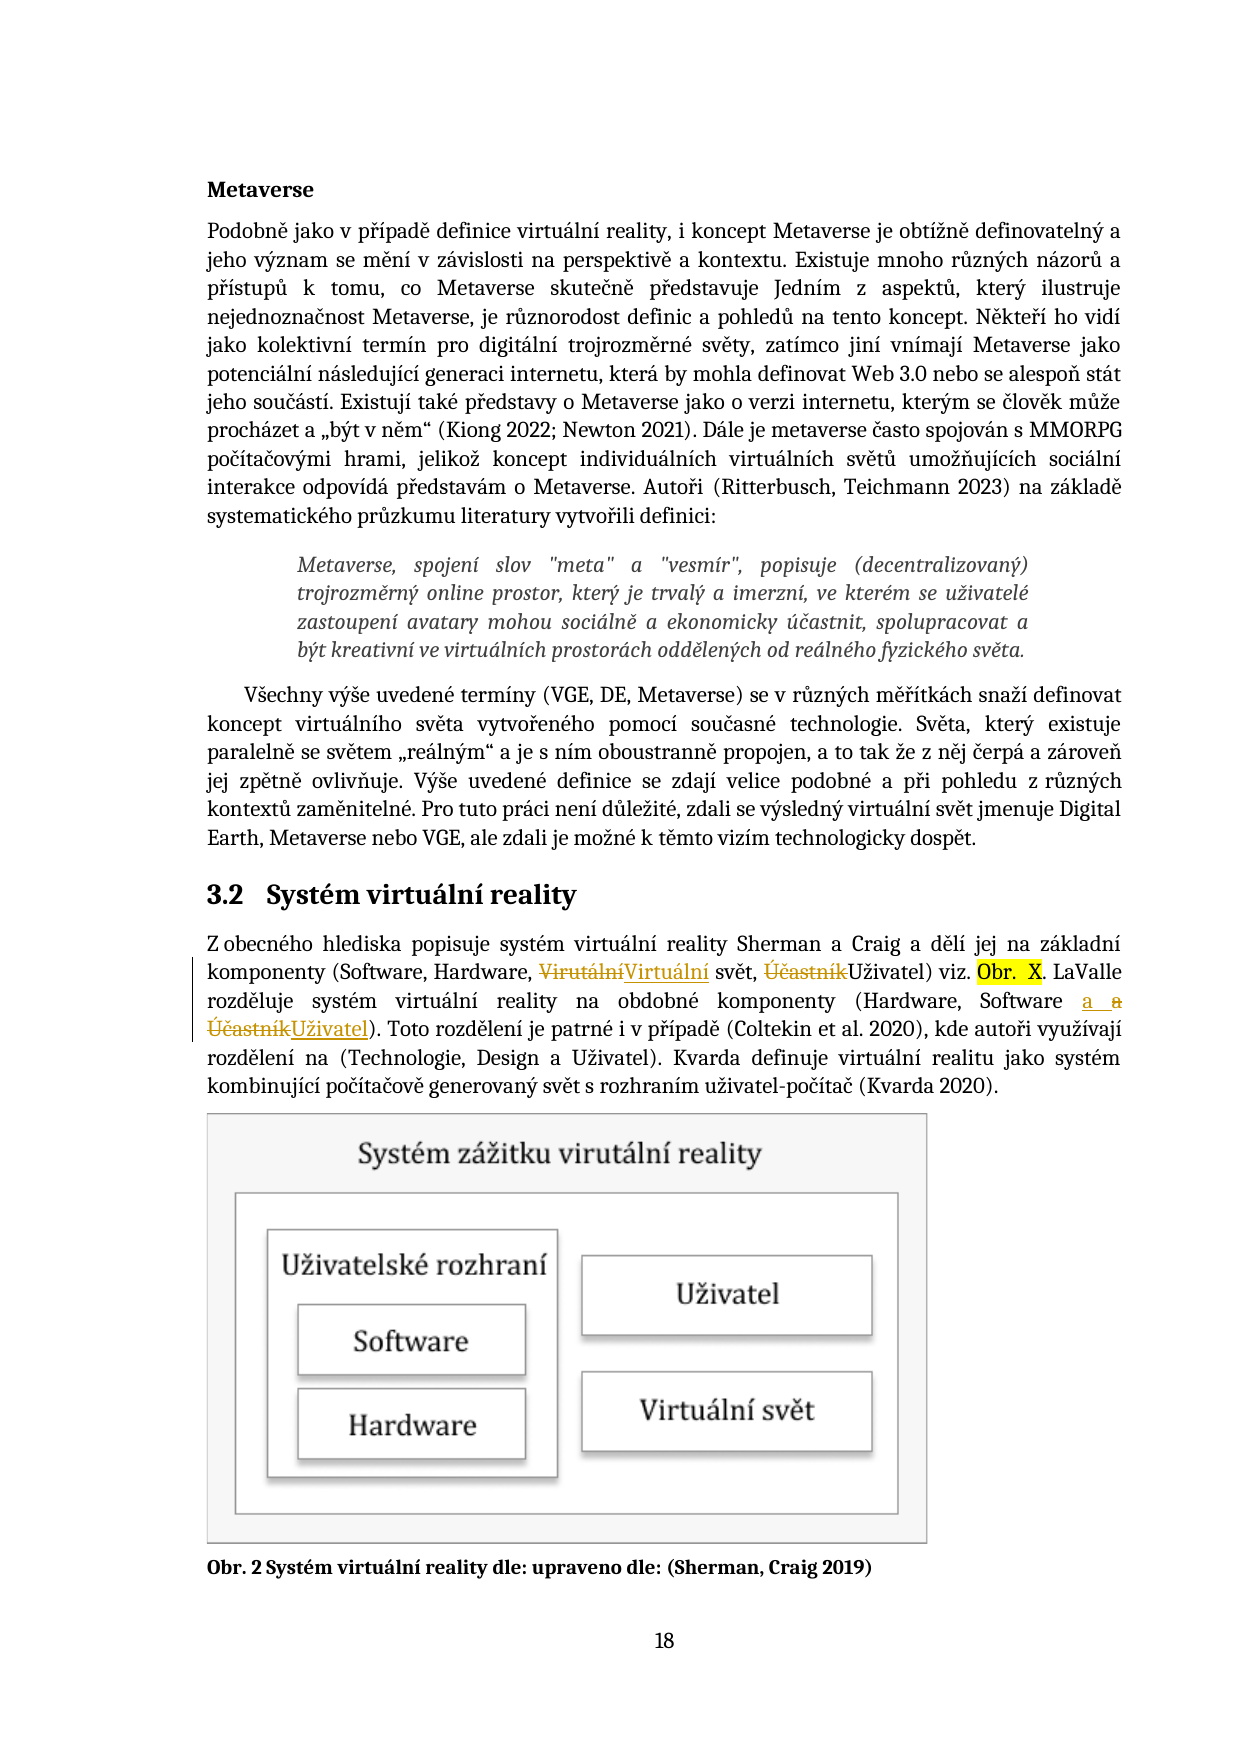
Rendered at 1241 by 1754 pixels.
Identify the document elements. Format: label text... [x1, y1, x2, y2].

text Všechny výše uvedené termíny (VGE, DE, Metaverse) se v různých měřítkách snaží definovat koncept virtuálního světa vytvořeného pomocí současné technologie. Světa, který existuje paralelně se světem „reálným“ a je s ním oboustranně propojen, a to tak že z něj čerpá a zároveň jej zpětně ovlivňuje. Výše uvedené definice se zdají velice podobné a při pohledu z různých kontextů zaměnitelné. Pro tuto práci není důležité, zdali se výsledný virtuální svět jmenuje Digital Earth, Metaverse nebo VGE, ale zdali je možné k těmto vizím technologicky dospět. [207, 682, 1122, 851]
text Metaverse [207, 177, 1122, 203]
subtitle Systém virtuální reality [207, 878, 1122, 911]
text Obr. 2 Systém virtuální reality dle: upraveno dle: (Sherman, Craig 2019) [207, 1556, 1122, 1580]
text Podobně jako v případě definice virtuální reality, i koncept Metaverse je obtížně definovatelný a jeho význam se mění v závislosti na perspektivě a kontextu. Existuje mnoho různých názorů a přístupů k tomu, co Metaverse skutečně představuje Jedním z aspektů, který ilustruje nejednoznačnost Metaverse, je různorodost definic a pohledů na tento koncept. Někteří ho vidí jako kolektivní termín pro digitální trojrozměrné světy, zatímco jiní vnímají Metaverse jako potenciální následující generaci internetu, která by mohla definovat Web 3.0 nebo se alespoň stát jeho součástí. Existují také představy o Metaverse jako o verzi internetu, kterým se člověk může procházet a „být v něm“ (Kiong 2022; Newton 2021). Dále je metaverse často spojován s MMORPG počítačovými hrami, jelikož koncept individuálních virtuálních světů umožňujících sociální interakce odpovídá představám o Metaverse. Autoři (Ritterbusch, Teichmann 2023) na základě systematického průzkumu literatury vytvořili definici: [207, 218, 1122, 529]
text Z obecného hlediska popisuje systém virtuální reality Sherman a Craig a dělí jej na základní komponenty (Software, Hardware, svět, Uživatel) viz. Obr. X. LaValle rozděluje systém virtuální reality na obdobné komponenty (Hardware, Software ). Toto rozdělení je patrné i v případě (Coltekin et al. 2020), kde autoři využívají rozdělení na (Technologie, Design a Uživatel). Kvarda definuje virtuální realitu jako systém kombinující počítačově generovaný svět s rozhraním uživatel-počítač (Kvarda 2020). [207, 931, 1122, 1099]
text Metaverse, spojení slov "meta" a "vesmír", popisuje (decentralizovaný) trojrozměrný online prostor, který je trvalý a imerzní, ve kterém se uživatelé zastoupení avatary mohou sociálně a ekonomicky účastnit, spolupracovat a být kreativní ve virtuálních prostorách oddělených od reálného fyzického světa. [297, 552, 1032, 663]
picture [206, 1113, 928, 1544]
